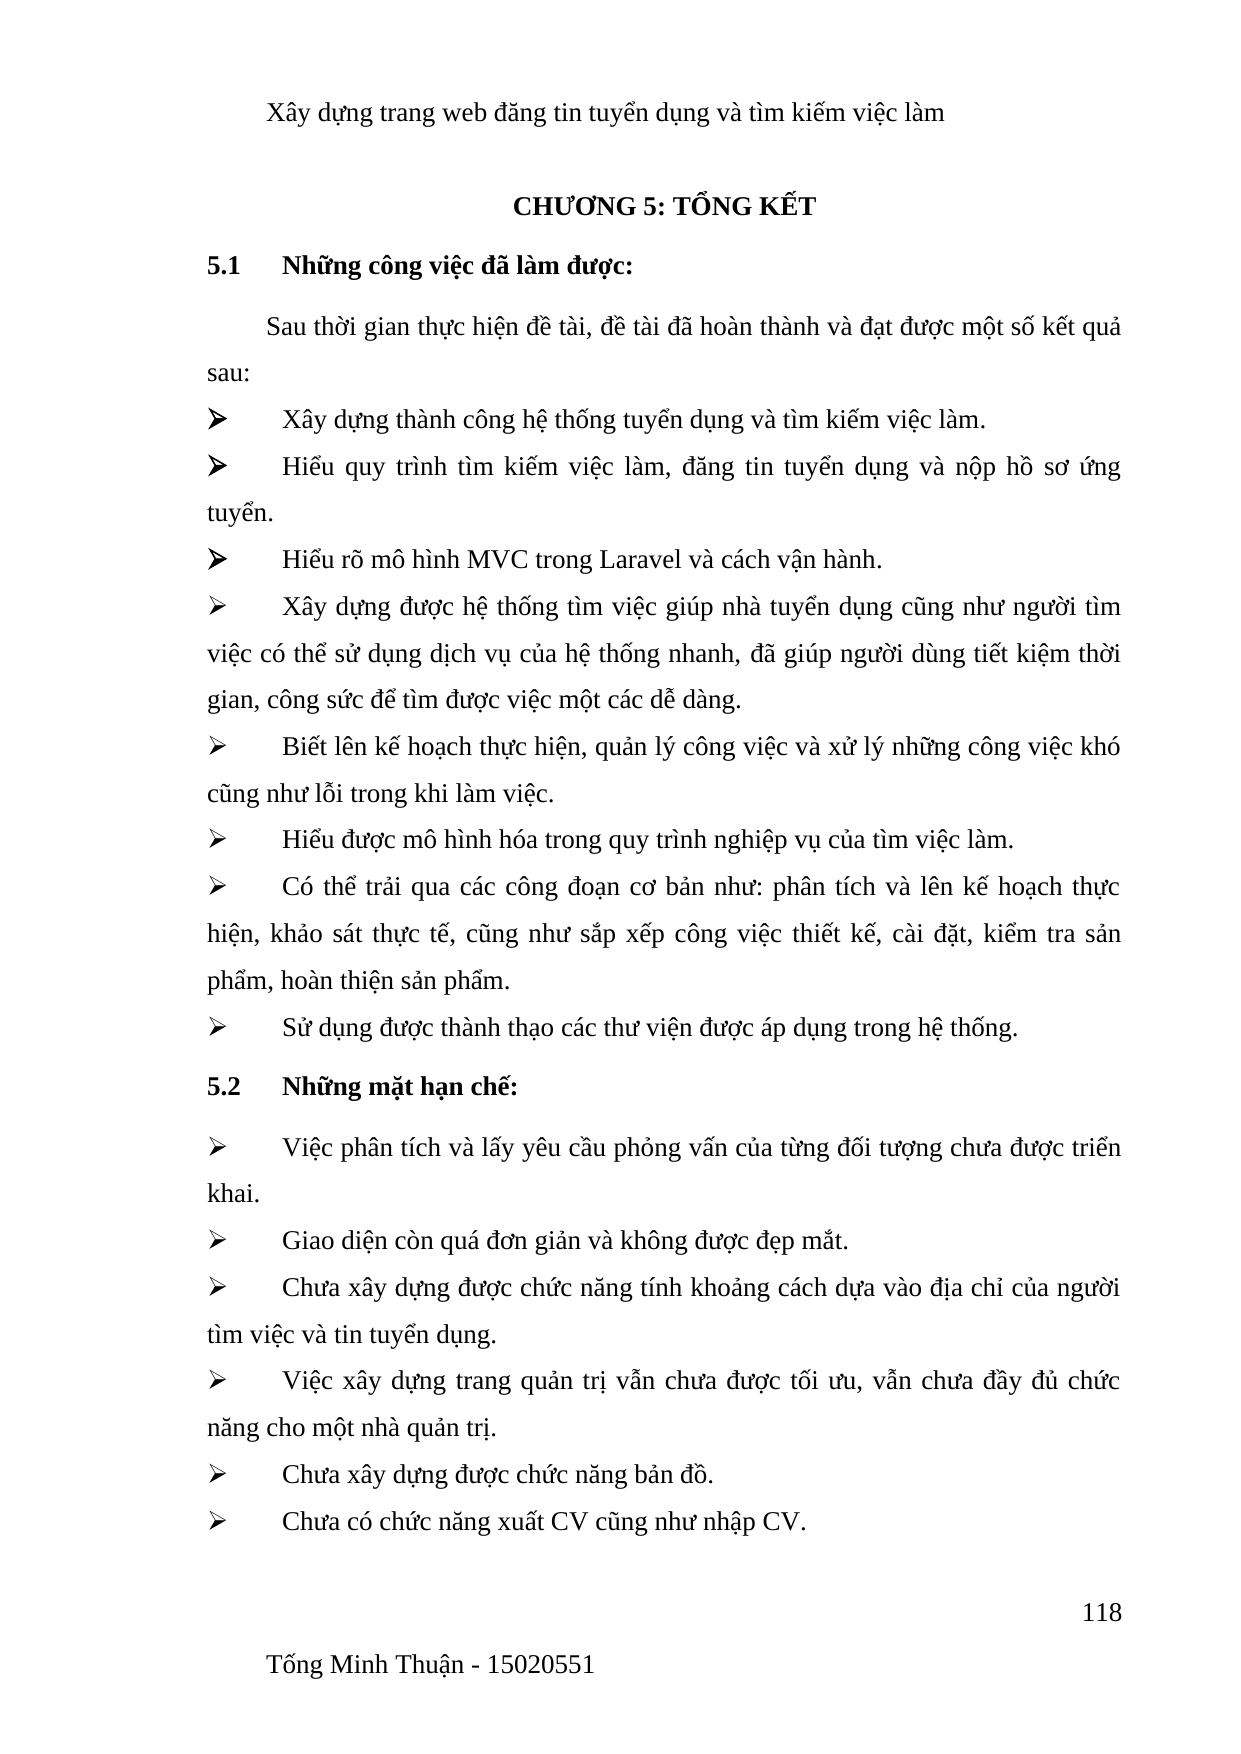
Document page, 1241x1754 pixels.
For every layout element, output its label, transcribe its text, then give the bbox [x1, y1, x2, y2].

text Những công việc đã làm được: [207, 249, 1122, 280]
list Có thể trải qua các công đoạn cơ bản như: phân tích và lên kế hoạch thực hiện, khảo sát thực tế, cũng như sắp xếp công việc thiết kế, cài đặt, kiểm tra sản phẩm, hoàn thiện sản phẩm. [207, 871, 1122, 995]
list Hiểu được mô hình hóa trong quy trình nghiệp vụ của tìm việc làm. [207, 824, 1122, 855]
list Sử dụng được thành thạo các thư viện được áp dụng trong hệ thống. [207, 1011, 1122, 1042]
list Xây dựng được hệ thống tìm việc giúp nhà tuyển dụng cũng như người tìm việc có thể sử dụng dịch vụ của hệ thống nhanh, đã giúp người dùng tiết kiệm thời gian, công sức để tìm được việc một các dễ dàng. [207, 590, 1122, 715]
list Chưa có chức năng xuất CV cũng như nhập CV. [207, 1505, 1122, 1536]
list Việc xây dựng trang quản trị vẫn chưa được tối ưu, vẫn chưa đầy đủ chức năng cho một nhà quản trị. [207, 1364, 1122, 1442]
list Chưa xây dựng được chức năng tính khoảng cách dựa vào địa chỉ của người tìm việc và tin tuyển dụng. [207, 1271, 1122, 1349]
list Hiểu rõ mô hình MVC trong Laravel và cách vận hành. [207, 543, 1122, 574]
list Chưa xây dựng được chức năng bản đồ. [207, 1458, 1122, 1489]
list Giao diện còn quá đơn giản và không được đẹp mắt. [207, 1224, 1122, 1255]
text Những mặt hạn chế: [207, 1070, 1122, 1101]
list Hiểu quy trình tìm kiếm việc làm, đăng tin tuyển dụng và nộp hồ sơ ứng tuyển. [207, 450, 1122, 528]
text Sau thời gian thực hiện đề tài, đề tài đã hoàn thành và đạt được một số kết quả sau: [207, 309, 1122, 387]
list Xây dựng thành công hệ thống tuyển dụng và tìm kiếm việc làm. [207, 403, 1122, 434]
text CHƯƠNG 5: TỔNG KẾT [207, 190, 1122, 221]
list Biết lên kế hoạch thực hiện, quản lý công việc và xử lý những công việc khó cũng như lỗi trong khi làm việc. [207, 730, 1122, 808]
list Việc phân tích và lấy yêu cầu phỏng vấn của từng đối tượng chưa được triển khai. [207, 1131, 1122, 1209]
